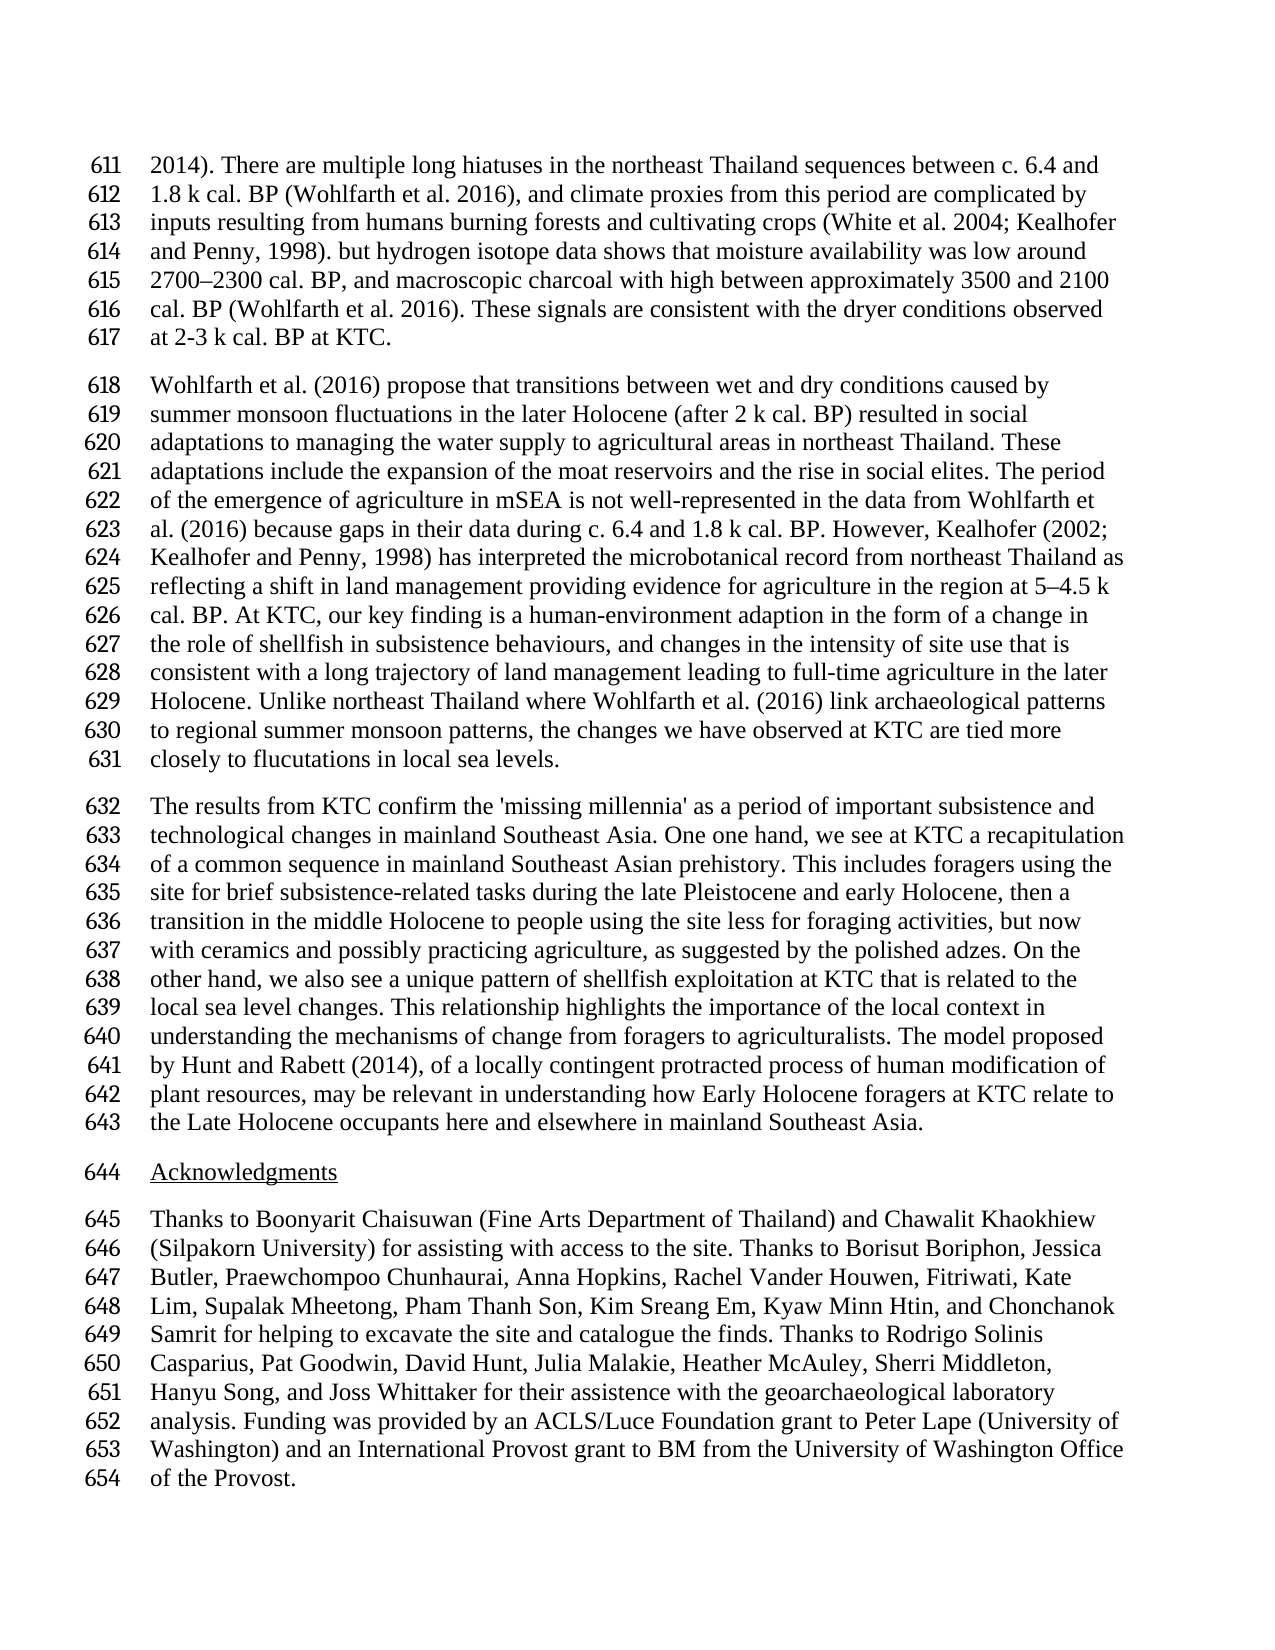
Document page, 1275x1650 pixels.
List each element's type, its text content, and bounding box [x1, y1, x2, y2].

text Wohlfarth et al. (2016) propose that transitions between wet and dry conditions caused by summer monsoon fluctuations in the later Holocene (after 2 k cal. BP) resulted in social adaptations to managing the water supply to agricultural areas in northeast Thailand. These adaptations include the expansion of the moat reservoirs and the rise in social elites. The period of the emergence of agriculture in mSEA is not well-represented in the data from Wohlfarth et al. (2016) because gaps in their data during c. 6.4 and 1.8 k cal. BP. However, Kealhofer (2002; Kealhofer and Penny, 1998) has interpreted the microbotanical record from northeast Thailand as reflecting a shift in land management providing evidence for agriculture in the region at 5–4.5 k cal. BP. At KTC, our key finding is a human-environment adaption in the form of a change in the role of shellfish in subsistence behaviours, and changes in the intensity of site use that is consistent with a long trajectory of land management leading to full-time agriculture in the later Holocene. Unlike northeast Thailand where Wohlfarth et al. (2016) link archaeological patterns to regional summer monsoon patterns, the changes we have observed at KTC are tied more closely to flucutations in local sea levels. [150, 370, 1125, 772]
subtitle Acknowledgments [150, 1157, 1125, 1186]
text Thanks to Boonyarit Chaisuwan (Fine Arts Department of Thailand) and Chawalit Khaokhiew (Silpakorn University) for assisting with access to the site. Thanks to Borisut Boriphon, Jessica Butler, Praewchompoo Chunhaurai, Anna Hopkins, Rachel Vander Houwen, Fitriwati, Kate Lim, Supalak Mheetong, Pham Thanh Son, Kim Sreang Em, Kyaw Minn Htin, and Chonchanok Samrit for helping to excavate the site and catalogue the finds. Thanks to Rodrigo Solinis Casparius, Pat Goodwin, David Hunt, Julia Malakie, Heather McAuley, Sherri Middleton, Hanyu Song, and Joss Whittaker for their assistence with the geoarchaeological laboratory analysis. Funding was provided by an ACLS/Luce Foundation grant to Peter Lape (University of Washington) and an International Provost grant to BM from the University of Washington Office of the Provost. [150, 1204, 1125, 1492]
text The results from KTC confirm the 'missing millennia' as a period of important subsistence and technological changes in mainland Southeast Asia. One one hand, we see at KTC a recapitulation of a common sequence in mainland Southeast Asian prehistory. This includes foragers using the site for brief subsistence-related tasks during the late Pleistocene and early Holocene, then a transition in the middle Holocene to people using the site less for foraging activities, but now with ceramics and possibly practicing agriculture, as suggested by the polished adzes. On the other hand, we also see a unique pattern of shellfish exploitation at KTC that is related to the local sea level changes. This relationship highlights the importance of the local context in understanding the mechanisms of change from foragers to agriculturalists. The model proposed by Hunt and Rabett (2014), of a locally contingent protracted process of human modification of plant resources, may be relevant in understanding how Early Holocene foragers at KTC relate to the Late Holocene occupants here and elsewhere in mainland Southeast Asia. [150, 791, 1125, 1136]
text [150, 150, 1125, 351]
